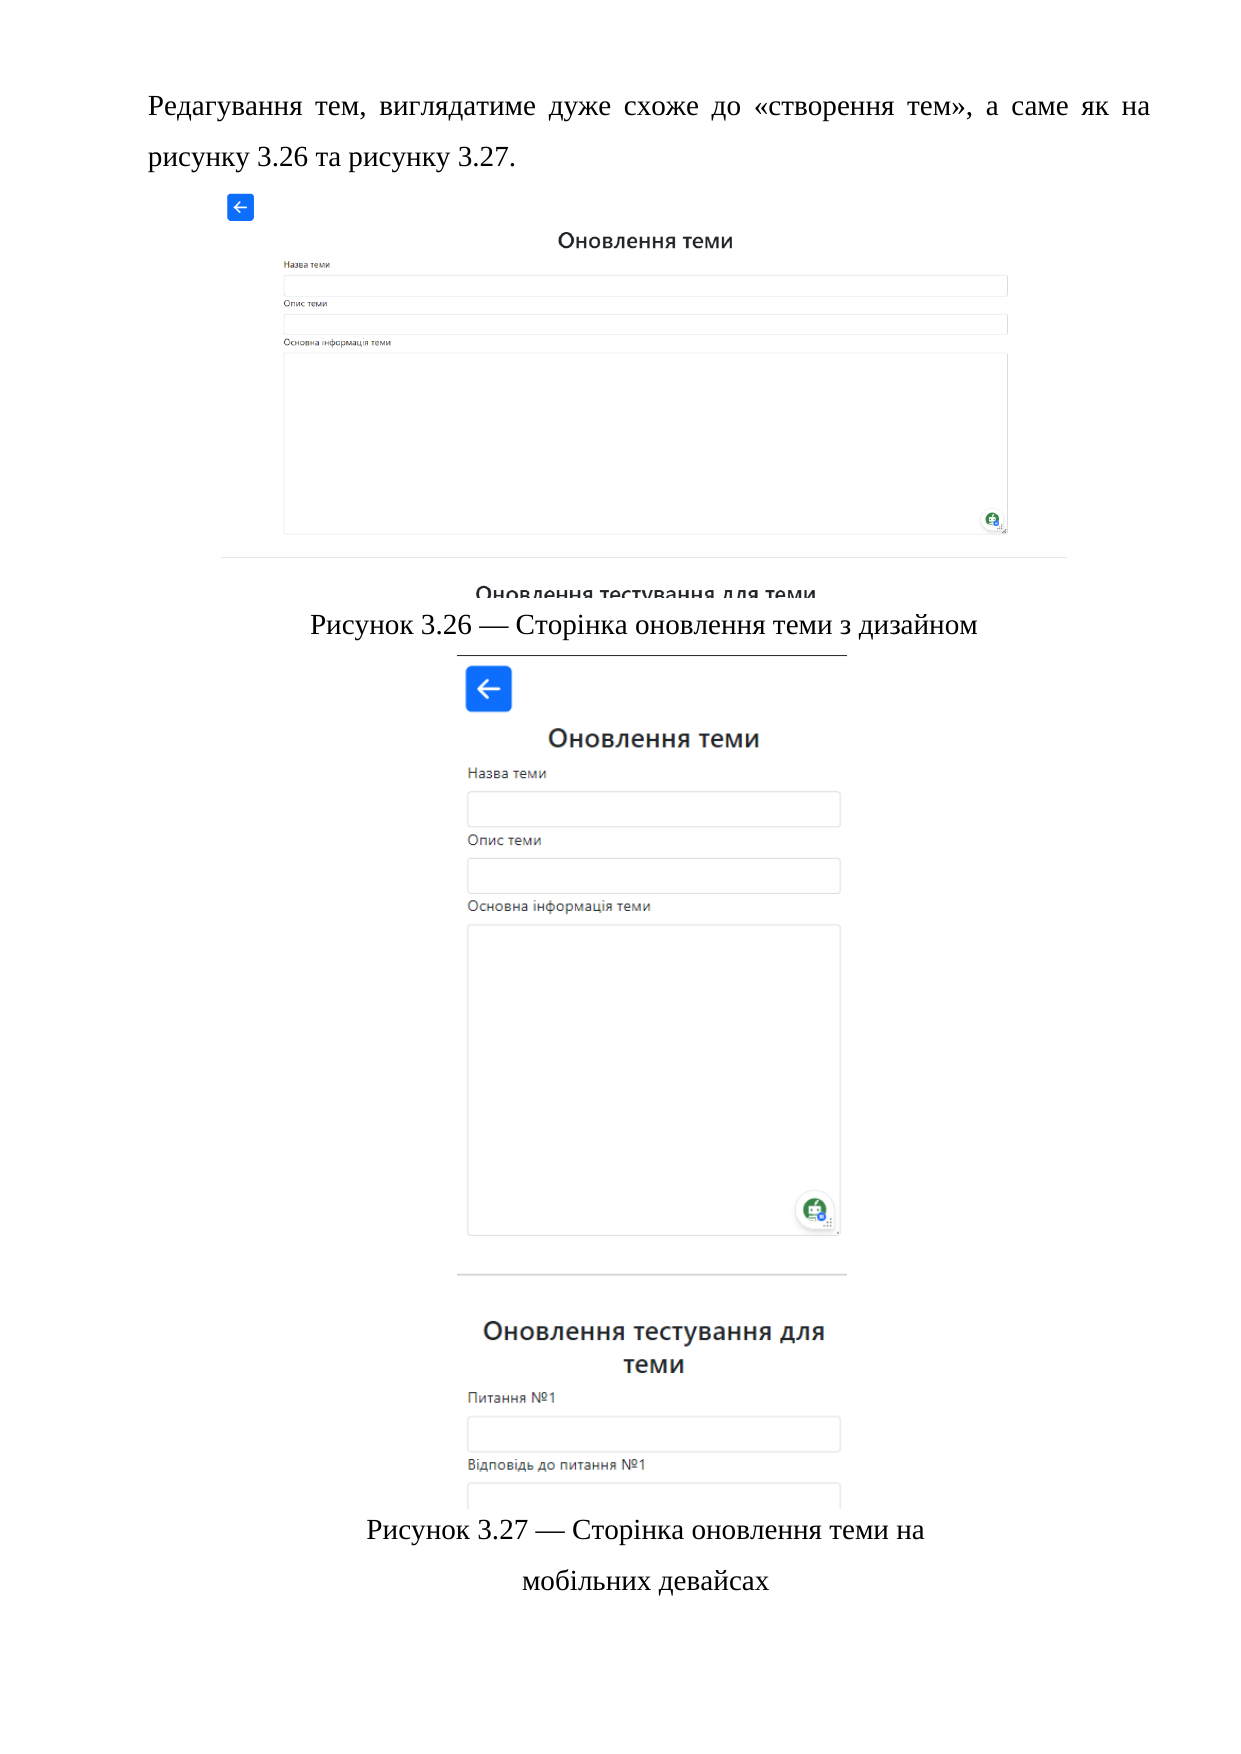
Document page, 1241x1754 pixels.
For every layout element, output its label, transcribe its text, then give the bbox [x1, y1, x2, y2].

picture [221, 189, 1067, 598]
picture [457, 655, 847, 1509]
text Редагування тем, виглядатиме дуже схоже до «створення тем», а саме як на рисунку 3.26 та рисунку 3.27. [148, 122, 1152, 172]
